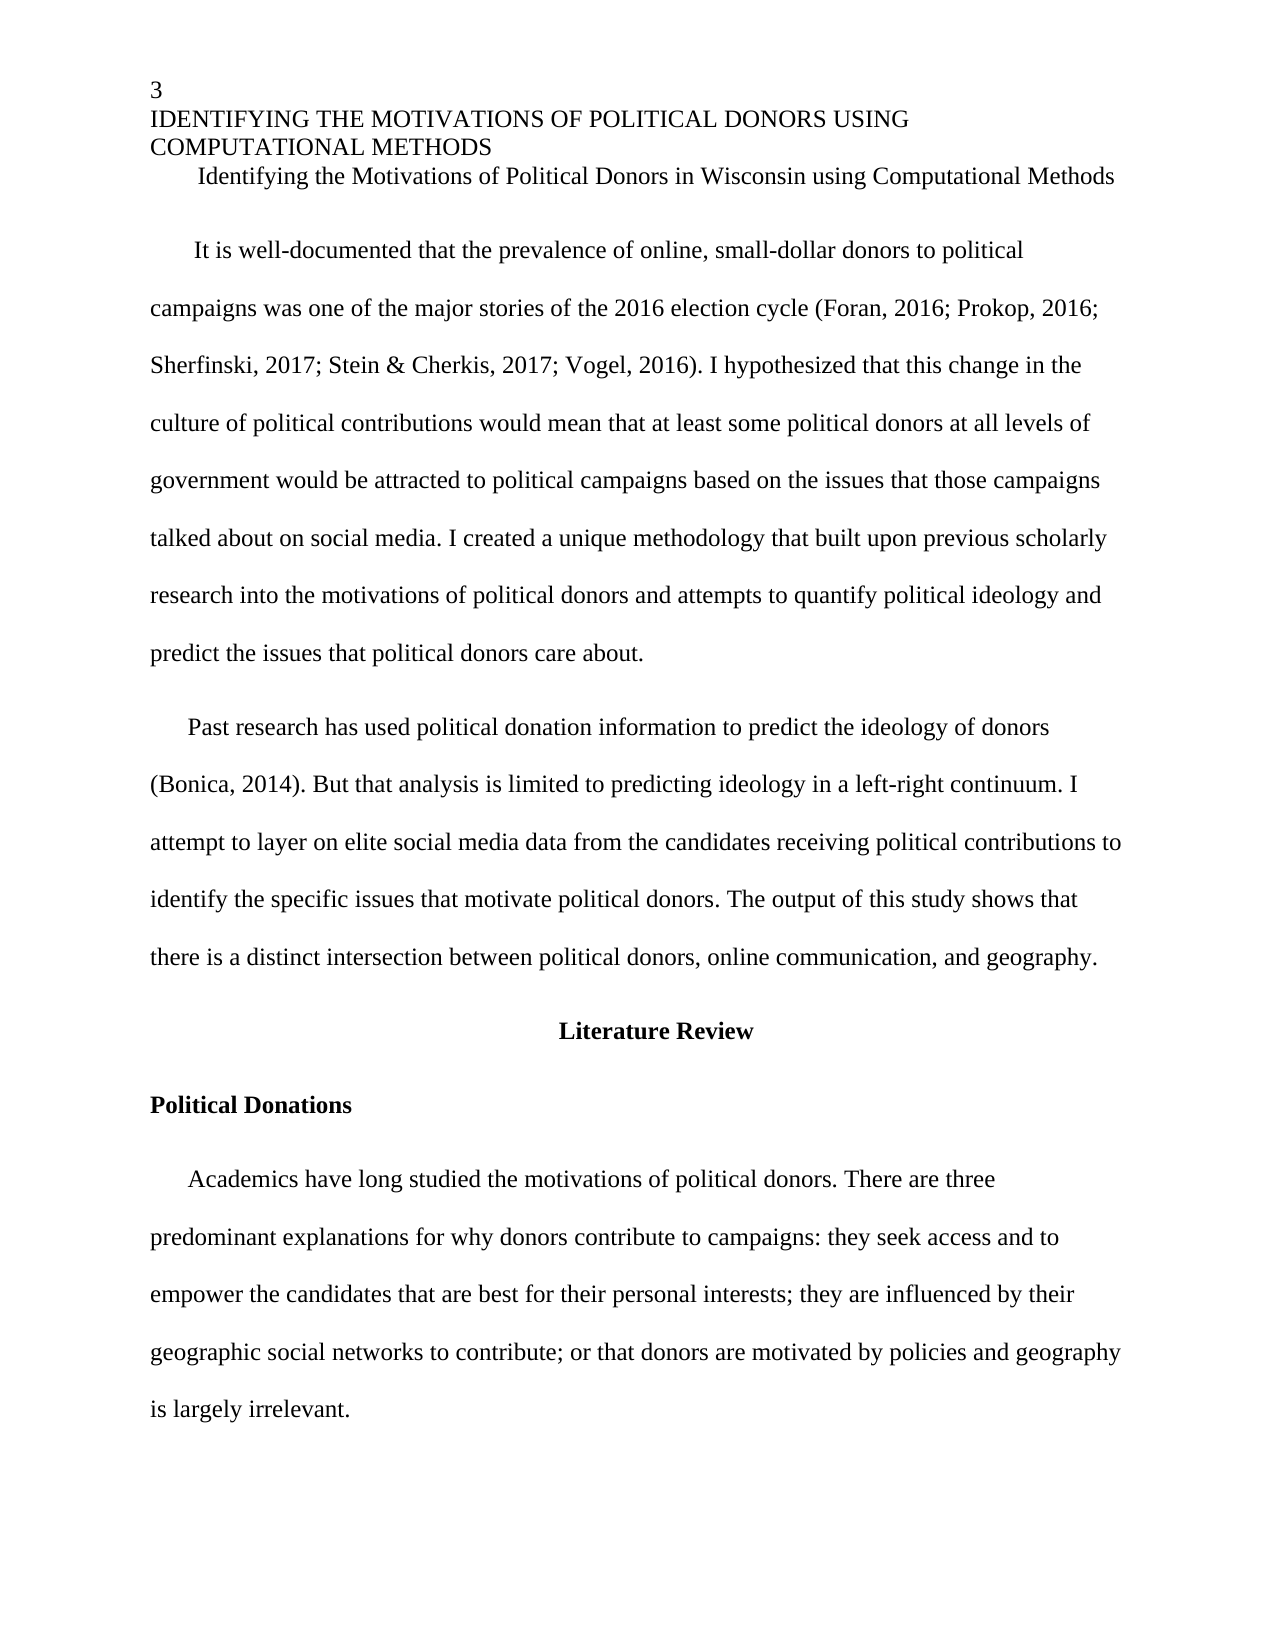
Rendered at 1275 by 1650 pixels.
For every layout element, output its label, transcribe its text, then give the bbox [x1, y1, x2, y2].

text Past research has used political donation information to predict the ideology of donors (Bonica, 2014). But that analysis is limited to predicting ideology in a left-right continuum. I attempt to layer on elite social media data from the candidates receiving political contributions to identify the specific issues that motivate political donors. The output of this study shows that there is a distinct intersection between political donors, online communication, and geography. [150, 712, 1125, 971]
text Political Donations [150, 1090, 1125, 1119]
text Academics have long studied the motivations of political donors. There are three predominant explanations for why donors contribute to campaigns: they seek access and to empower the candidates that are best for their personal interests; they are influenced by their geographic social networks to contribute; or that donors are motivated by policies and geography is largely irrelevant. [150, 1164, 1125, 1423]
text It is well-documented that the prevalence of online, small-dollar donors to political campaigns was one of the major stories of the 2016 election cycle (Foran, 2016; Prokop, 2016; Sherfinski, 2017; Stein & Cherkis, 2017; Vogel, 2016). I hypothesized that this change in the culture of political contributions would mean that at least some political donors at all levels of government would be attracted to political campaigns based on the issues that those campaigns talked about on social media. I created a unique methodology that built upon previous scholarly research into the motivations of political donors and attempts to quantify political ideology and predict the issues that political donors care about. [150, 235, 1125, 667]
text Literature Review [150, 1016, 1125, 1045]
text Identifying the Motivations of Political Donors in Wisconsin using Computational Methods [150, 161, 1125, 190]
